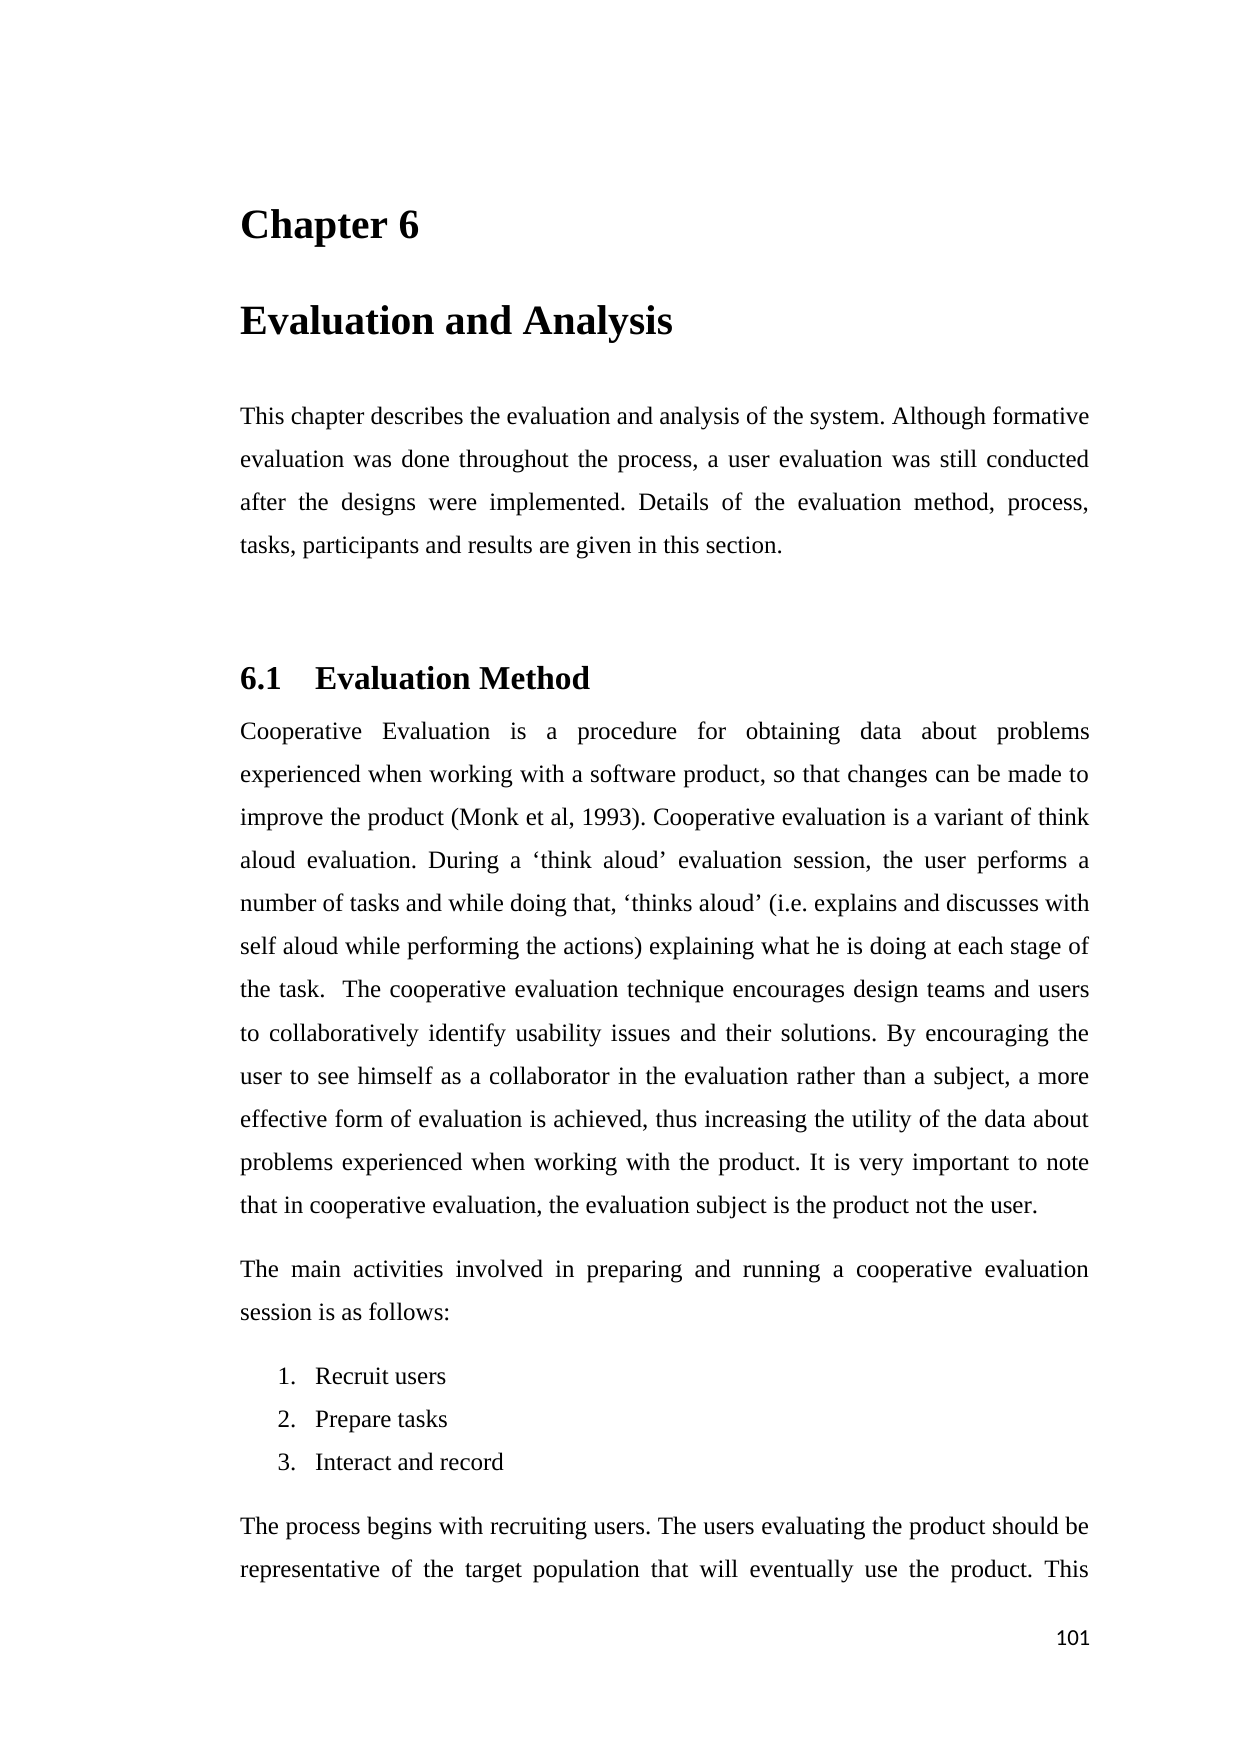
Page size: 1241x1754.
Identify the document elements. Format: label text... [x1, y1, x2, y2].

list Recruit users [277, 1361, 1090, 1390]
text Cooperative Evaluation is a procedure for obtaining data about problems experienced when working with a software product, so that changes can be made to improve the product (Monk et al, 1993). Cooperative evaluation is a variant of think aloud evaluation. During a ‘think aloud’ evaluation session, the user performs a number of tasks and while doing that, ‘thinks aloud’ (i.e. explains and discusses with self aloud while performing the actions) explaining what he is doing at each stage of the task. The cooperative evaluation technique encourages design teams and users to collaboratively identify usability issues and their solutions. By encouraging the user to see himself as a collaborator in the evaluation rather than a subject, a more effective form of evaluation is achieved, thus increasing the utility of the data about problems experienced when working with the product. It is very important to note that in cooperative evaluation, the evaluation subject is the product not the user. [240, 716, 1090, 1219]
list Prepare tasks [277, 1404, 1090, 1433]
text This chapter describes the evaluation and analysis of the system. Although formative evaluation was done throughout the process, a user evaluation was still conducted after the designs were implemented. Details of the evaluation method, process, tasks, participants and results are given in this section. [240, 401, 1090, 559]
text The main activities involved in preparing and running a cooperative evaluation session is as follows: [240, 1254, 1090, 1326]
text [240, 1511, 1090, 1583]
list Interact and record [277, 1447, 1090, 1476]
subtitle 6.1 Evaluation Method [240, 658, 1090, 697]
subtitle Evaluation and Analysis [240, 200, 1090, 344]
